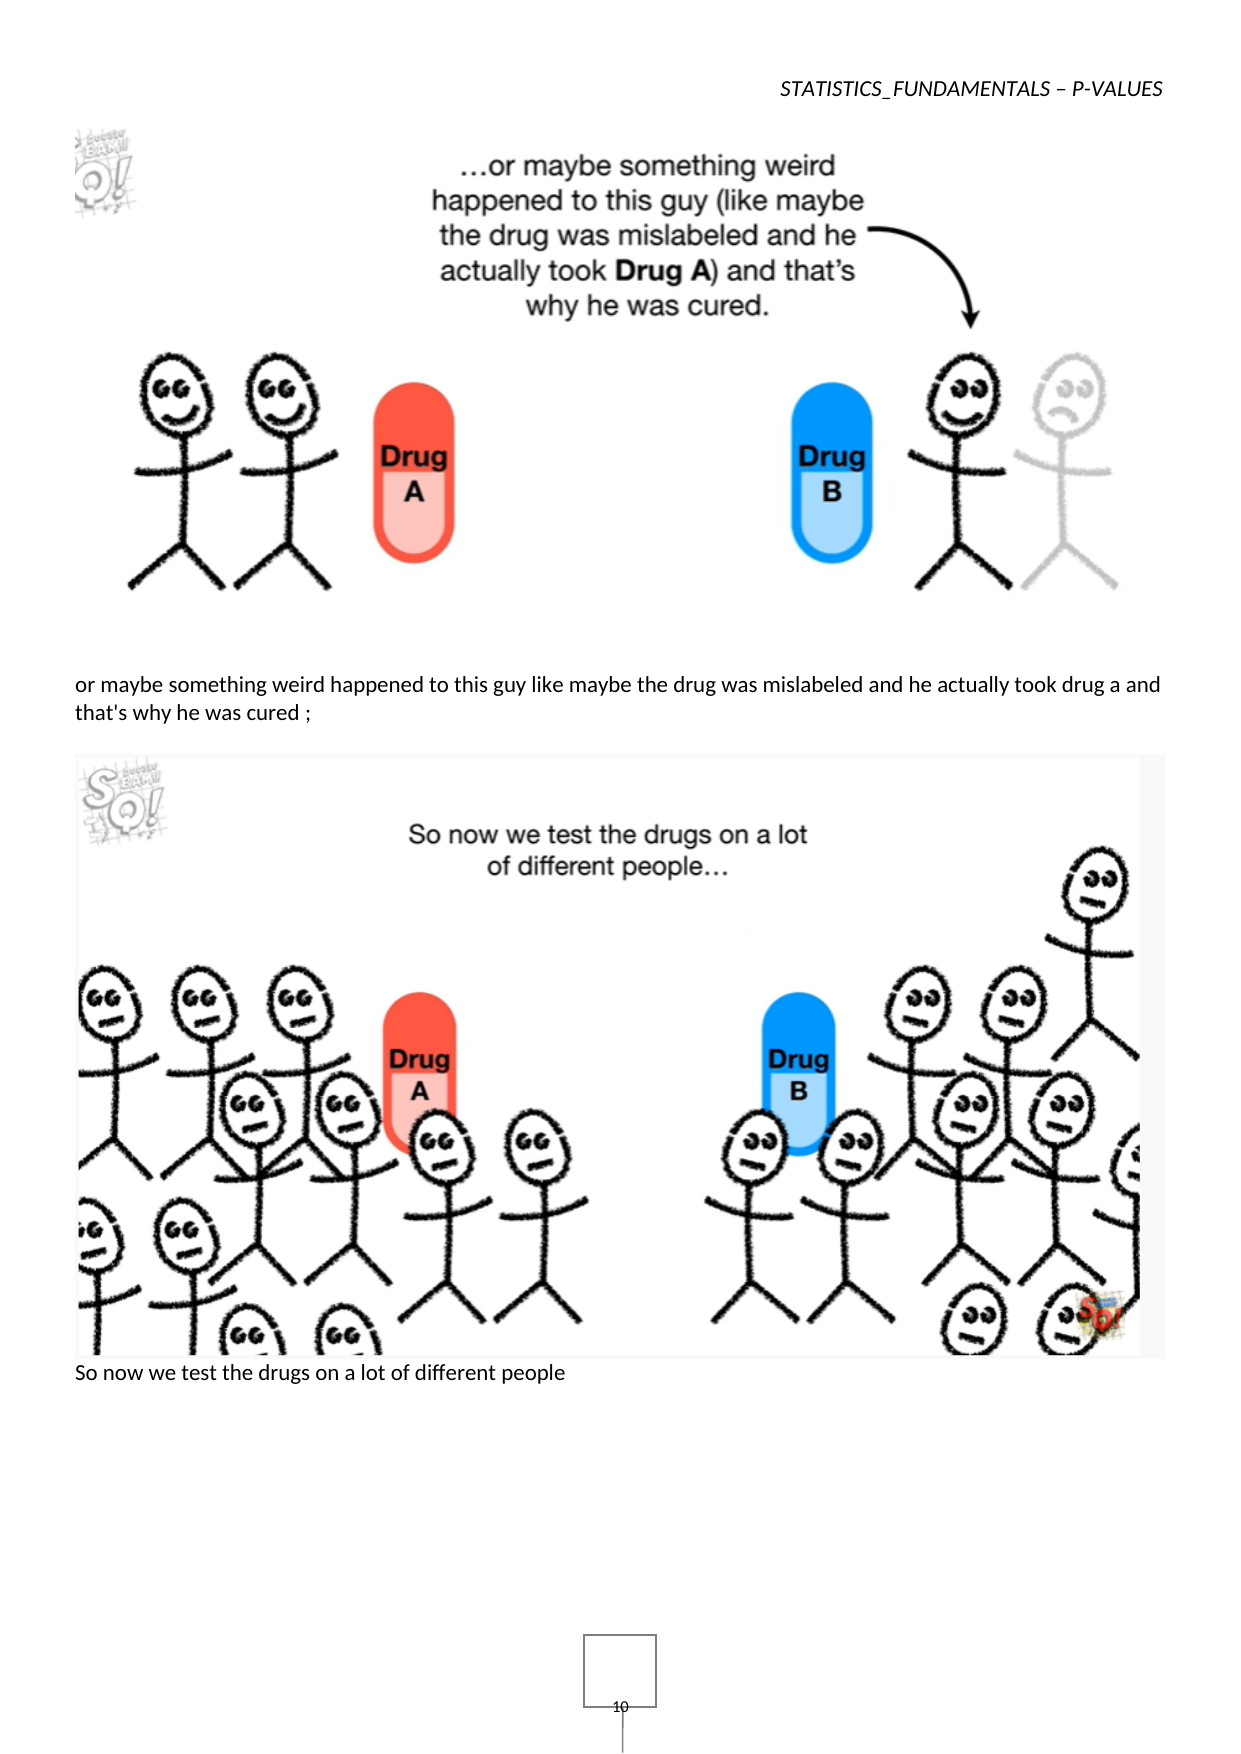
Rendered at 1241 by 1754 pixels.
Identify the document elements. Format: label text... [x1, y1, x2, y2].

text or maybe something weird happened to this guy like maybe the drug was mislabeled and he actually took drug a and that's why he was cured ; [75, 671, 1165, 726]
text So now we test the drugs on a lot of different people [75, 1359, 1165, 1386]
picture [75, 129, 1166, 671]
picture [75, 754, 1166, 1359]
